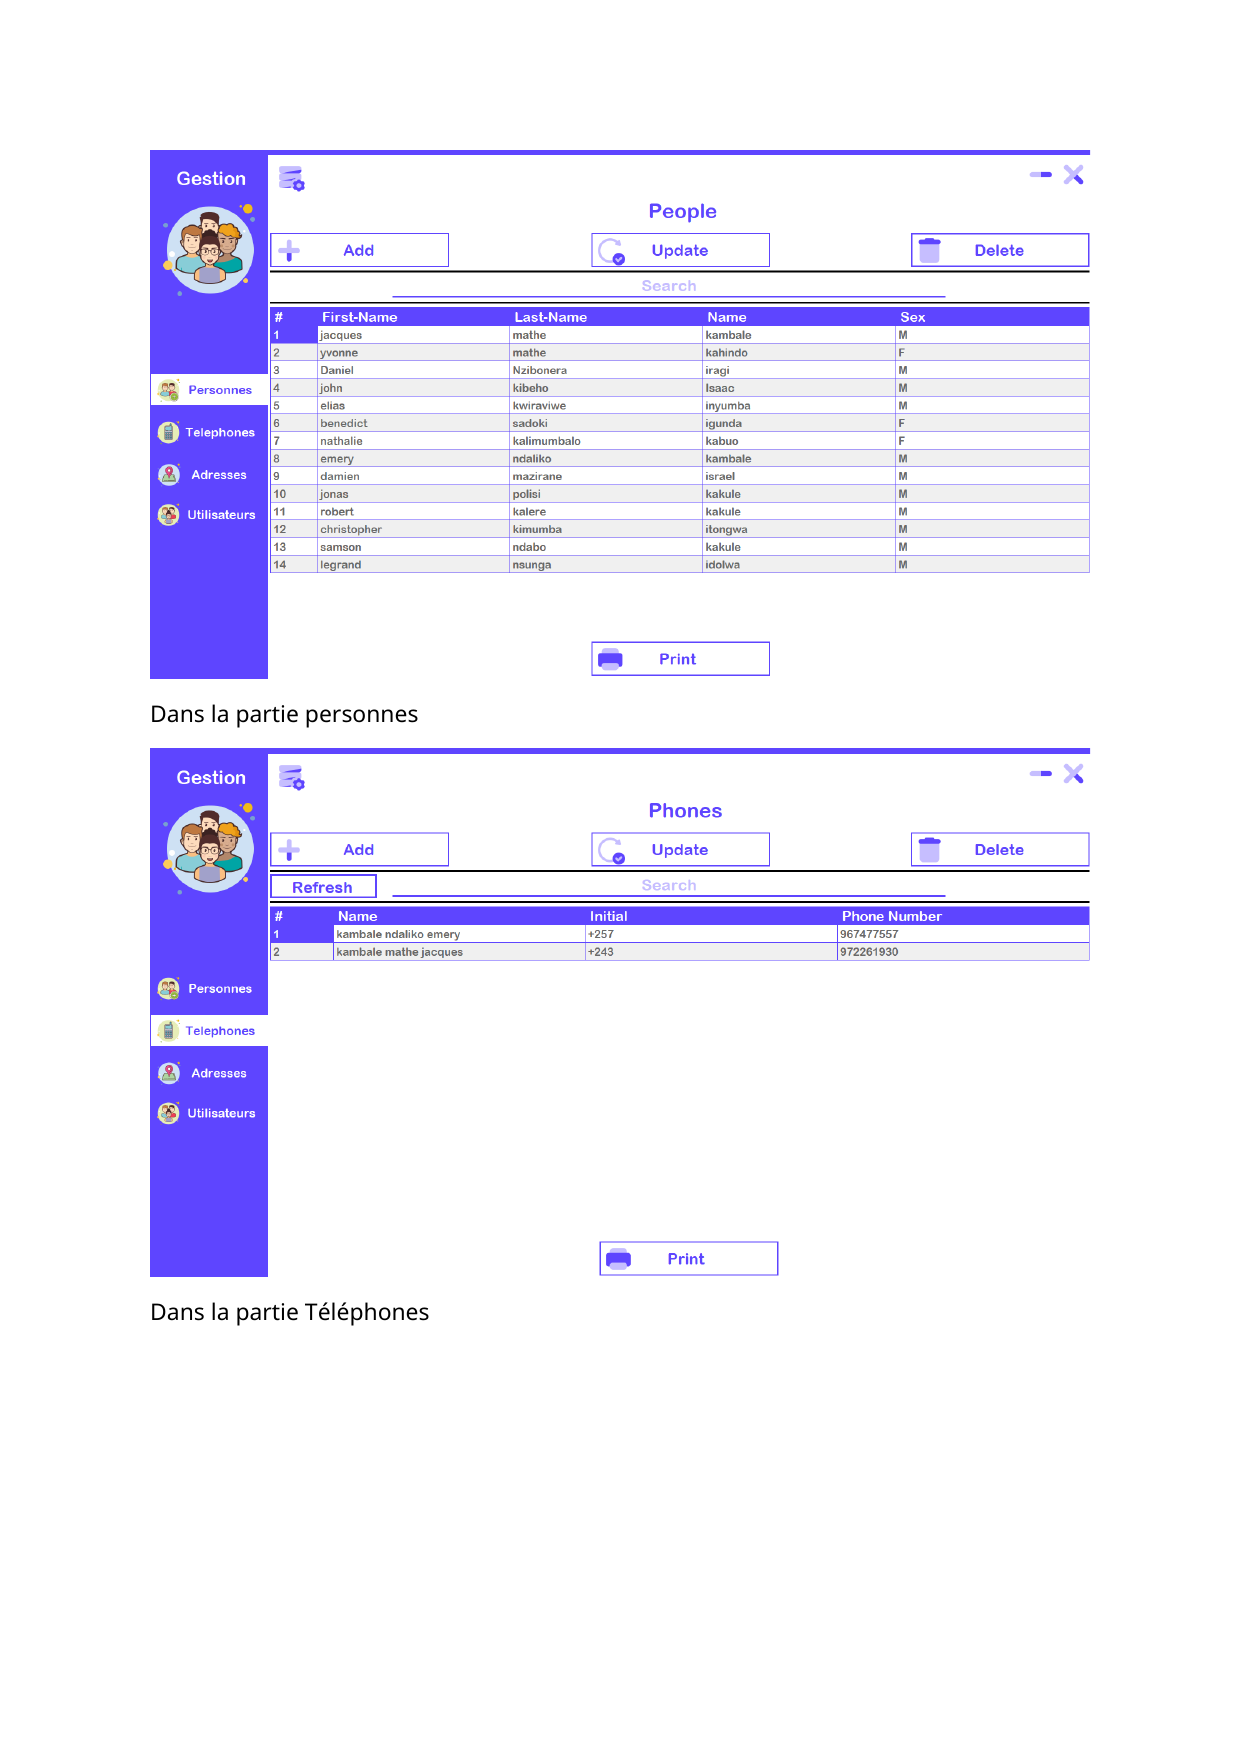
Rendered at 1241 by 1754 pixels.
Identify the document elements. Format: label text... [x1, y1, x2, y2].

text Dans la partie personnes [150, 698, 1090, 729]
text Dans la partie Téléphones [150, 1296, 1090, 1327]
picture [150, 748, 1091, 1277]
picture [150, 150, 1091, 679]
